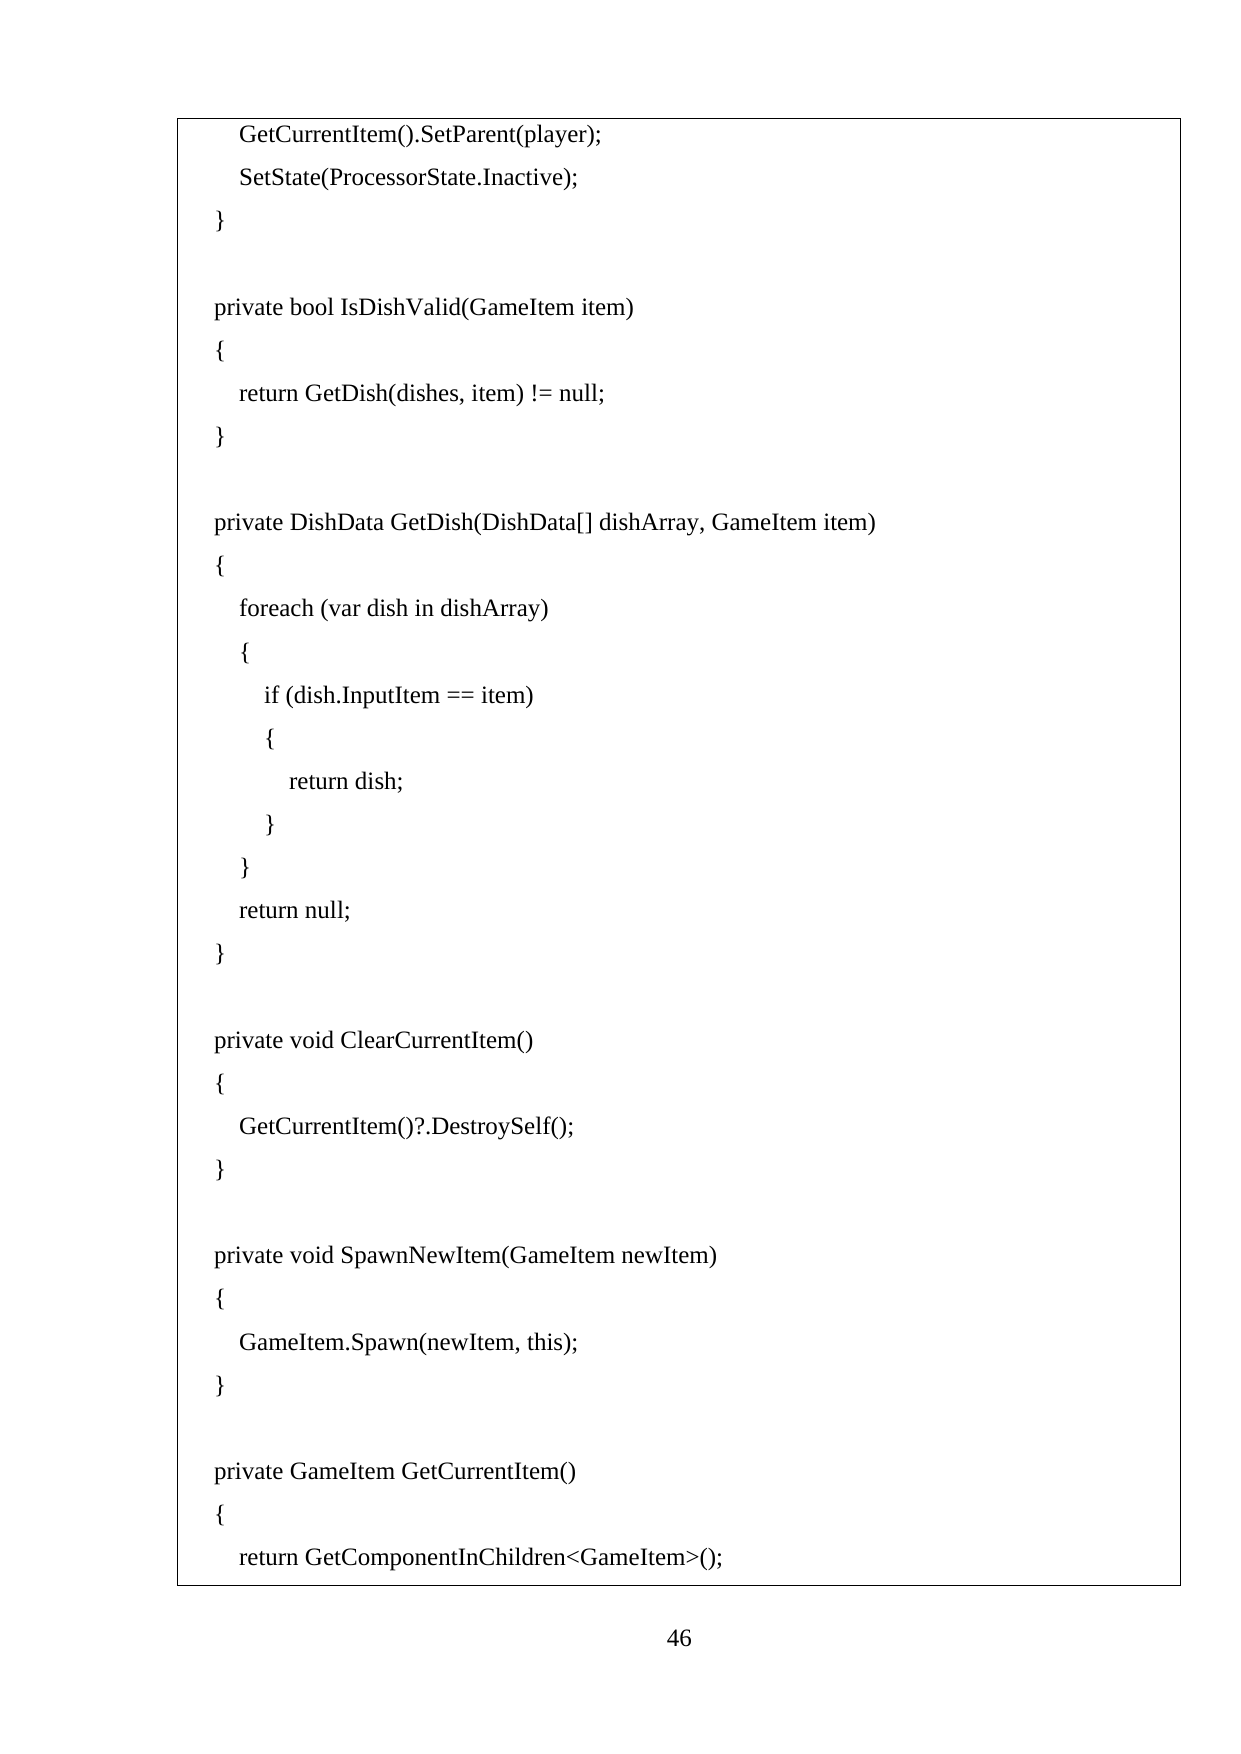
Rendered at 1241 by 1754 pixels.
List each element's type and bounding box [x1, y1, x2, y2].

table_header [178, 119, 1180, 1585]
